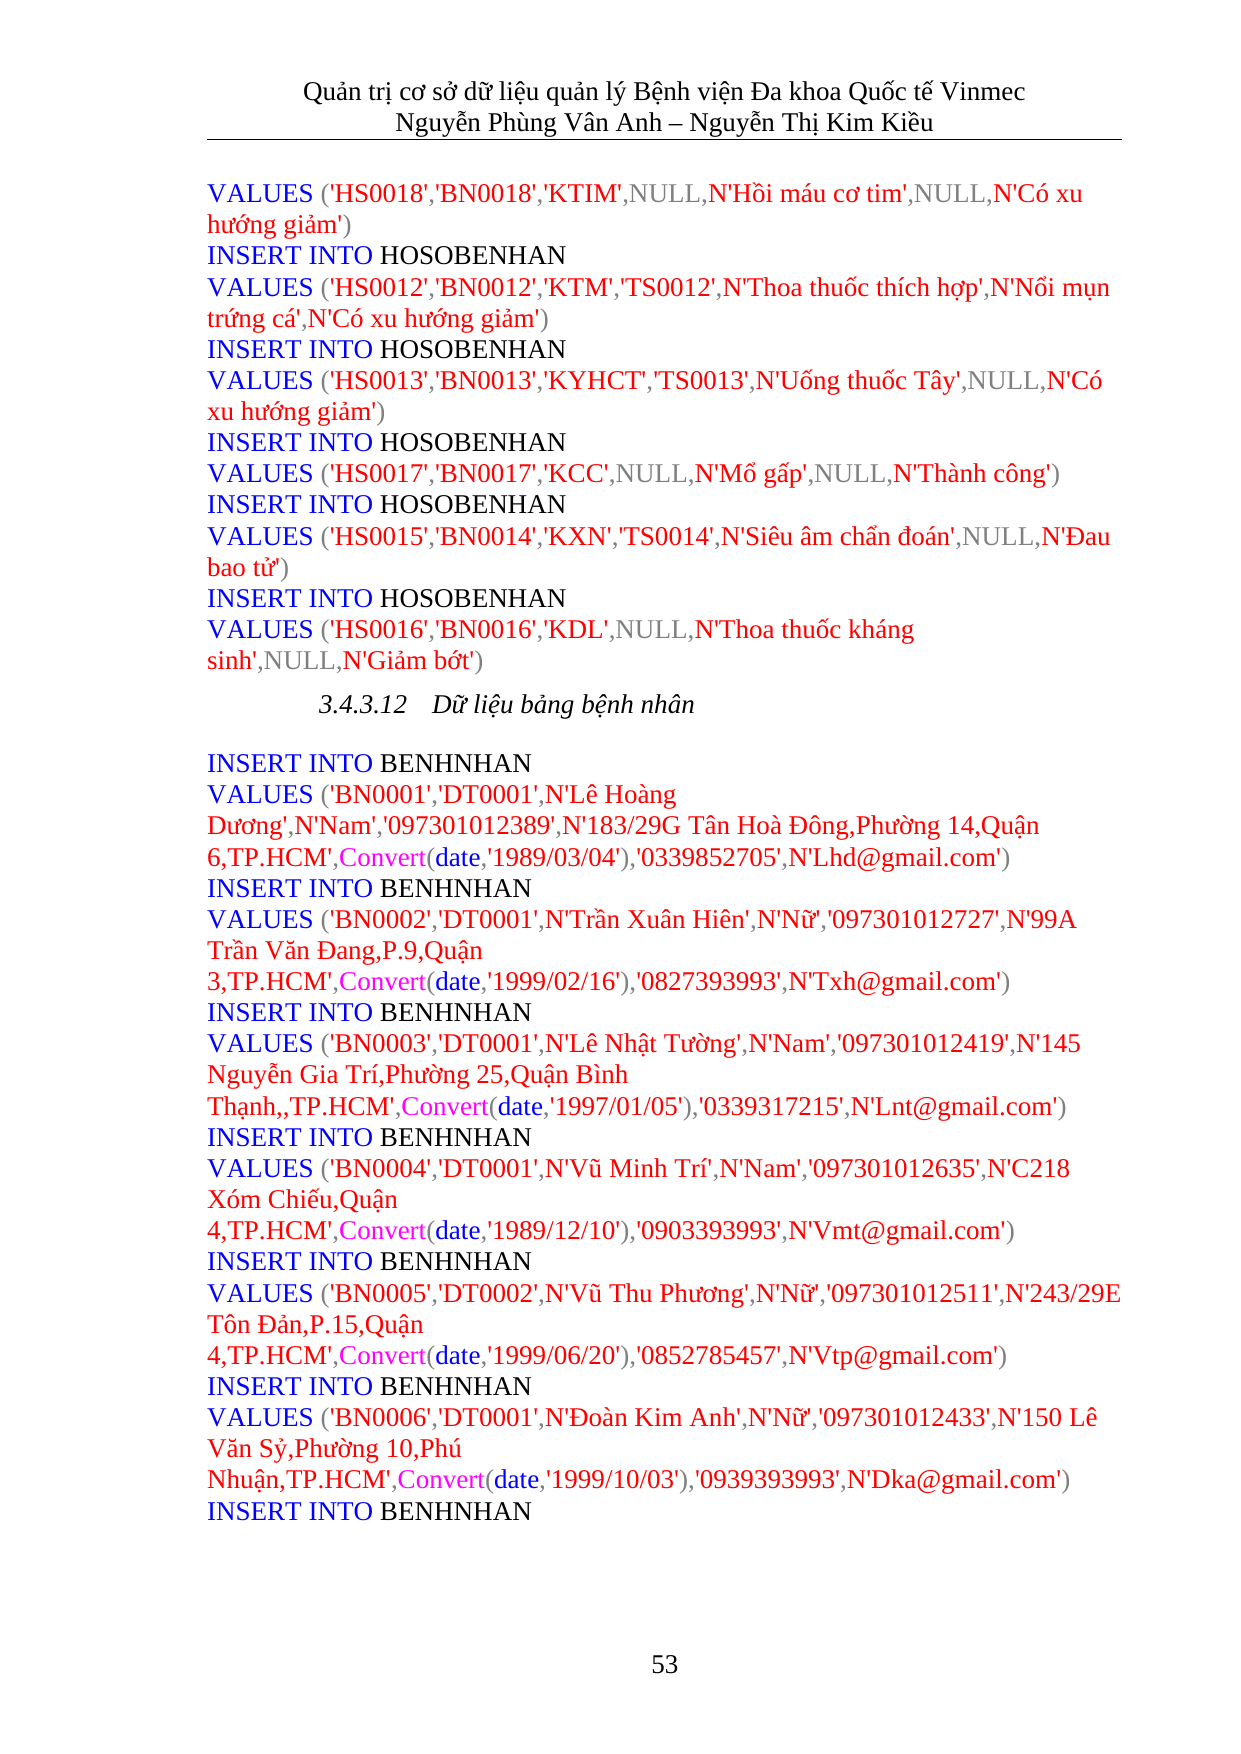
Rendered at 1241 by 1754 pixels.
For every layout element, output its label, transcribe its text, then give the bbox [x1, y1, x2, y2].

text INSERT INTO BENHNHAN [207, 872, 1122, 903]
text VALUES ('HS0018','BN0018','KTIM',NULL,N'Hồi máu cơ tim',NULL,N'Có xu hướng giảm') [207, 177, 1122, 239]
text INSERT INTO BENHNHAN [207, 996, 1122, 1027]
text INSERT INTO HOSOBENHAN [207, 239, 1122, 271]
text INSERT INTO HOSOBENHAN [207, 489, 1122, 520]
text INSERT INTO HOSOBENHAN [207, 333, 1122, 364]
text VALUES ('BN0001','DT0001',N'Lê Hoàng Dương',N'Nam','097301012389',N'183/29G Tân Hoà Đông,Phường 14,Quận 6,TP.HCM',Convert(date,'1989/03/04'),'0339852705',N'Lhd@gmail.com') [207, 778, 1122, 872]
text VALUES ('HS0015','BN0014','KXN','TS0014',N'Siêu âm chẩn đoán',NULL,N'Đau bao tử') [207, 520, 1122, 582]
text VALUES ('HS0017','BN0017','KCC',NULL,N'Mổ gấp',NULL,N'Thành công') [207, 457, 1122, 489]
text INSERT INTO BENHNHAN [207, 1246, 1122, 1277]
text INSERT INTO BENHNHAN [207, 1495, 1122, 1526]
text VALUES ('HS0016','BN0016','KDL',NULL,N'Thoa thuốc kháng sinh',NULL,N'Giảm bớt') [207, 613, 1122, 676]
text VALUES ('HS0012','BN0012','KTM','TS0012',N'Thoa thuốc thích hợp',N'Nổi mụn trứng cá',N'Có xu hướng giảm') [207, 271, 1122, 333]
text INSERT INTO BENHNHAN [207, 1370, 1122, 1401]
text VALUES ('BN0003','DT0001',N'Lê Nhật Tường',N'Nam','097301012419',N'145 Nguyễn Gia Trí,Phường 25,Quận Bình Thạnh,,TP.HCM',Convert(date,'1997/01/05'),'0339317215',N'Lnt@gmail.com') [207, 1027, 1122, 1121]
text VALUES ('BN0004','DT0001',N'Vũ Minh Trí',N'Nam','097301012635',N'C218 Xóm Chiếu,Quận 4,TP.HCM',Convert(date,'1989/12/10'),'0903393993',N'Vmt@gmail.com') [207, 1152, 1122, 1246]
text INSERT INTO BENHNHAN [207, 747, 1122, 778]
text VALUES ('BN0006','DT0001',N'Đoàn Kim Anh',N'Nữ','097301012433',N'150 Lê Văn Sỷ,Phường 10,Phú Nhuận,TP.HCM',Convert(date,'1999/10/03'),'0939393993',N'Dka@gmail.com') [207, 1401, 1122, 1495]
text INSERT INTO HOSOBENHAN [207, 426, 1122, 457]
text VALUES ('HS0013','BN0013','KYHCT','TS0013',N'Uống thuốc Tây',NULL,N'Có xu hướng giảm') [207, 364, 1122, 426]
text VALUES ('BN0002','DT0001',N'Trần Xuân Hiên',N'Nữ','097301012727',N'99A Trần Văn Đang,P.9,Quận 3,TP.HCM',Convert(date,'1999/02/16'),'0827393993',N'Txh@gmail.com') [207, 903, 1122, 996]
subtitle Dữ liệu bảng bệnh nhân [319, 688, 1122, 719]
text INSERT INTO BENHNHAN [207, 1121, 1122, 1152]
text INSERT INTO HOSOBENHAN [207, 582, 1122, 613]
text VALUES ('BN0005','DT0002',N'Vũ Thu Phương',N'Nữ','097301012511',N'243/29E Tôn Đản,P.15,Quận 4,TP.HCM',Convert(date,'1999/06/20'),'0852785457',N'Vtp@gmail.com') [207, 1277, 1122, 1370]
